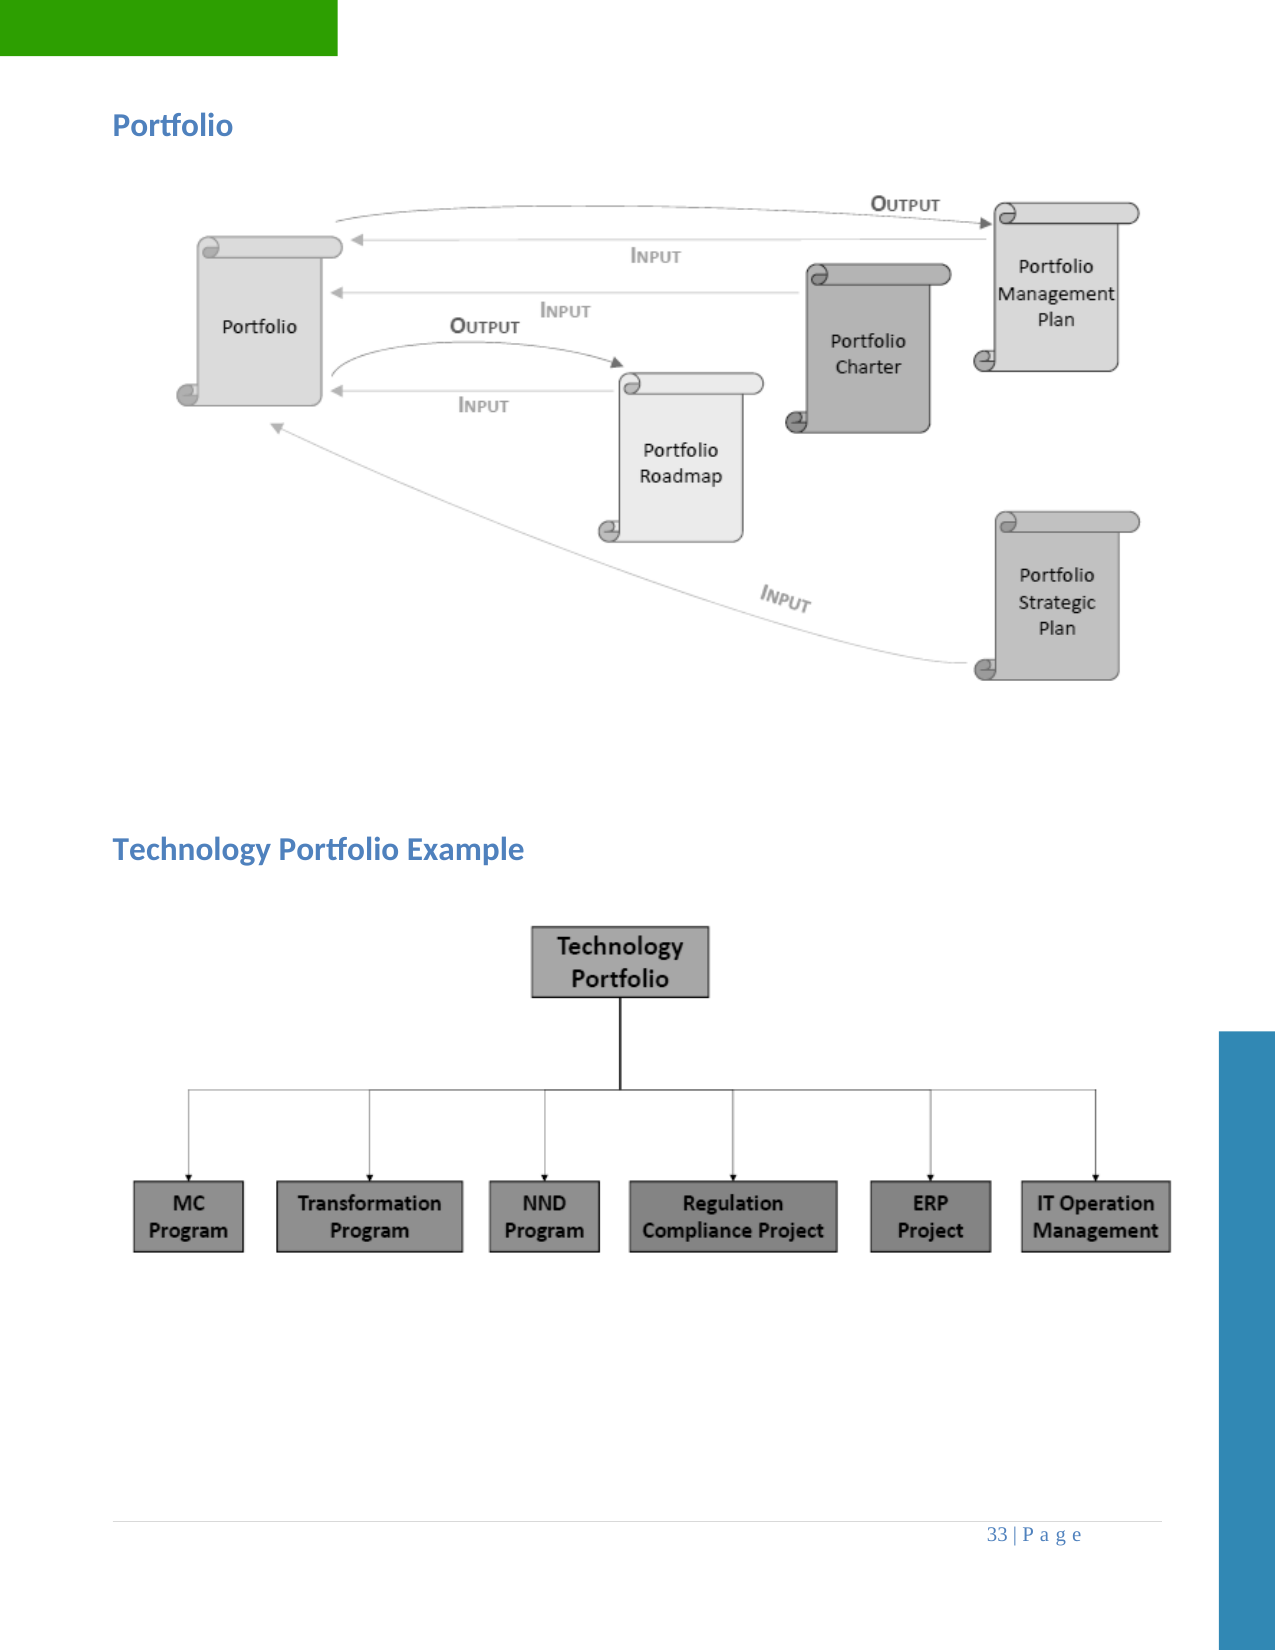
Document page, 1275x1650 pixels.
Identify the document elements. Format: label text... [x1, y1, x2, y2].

text Technology Portfolio Example [112, 827, 1162, 868]
text Portfolio [112, 104, 1162, 144]
